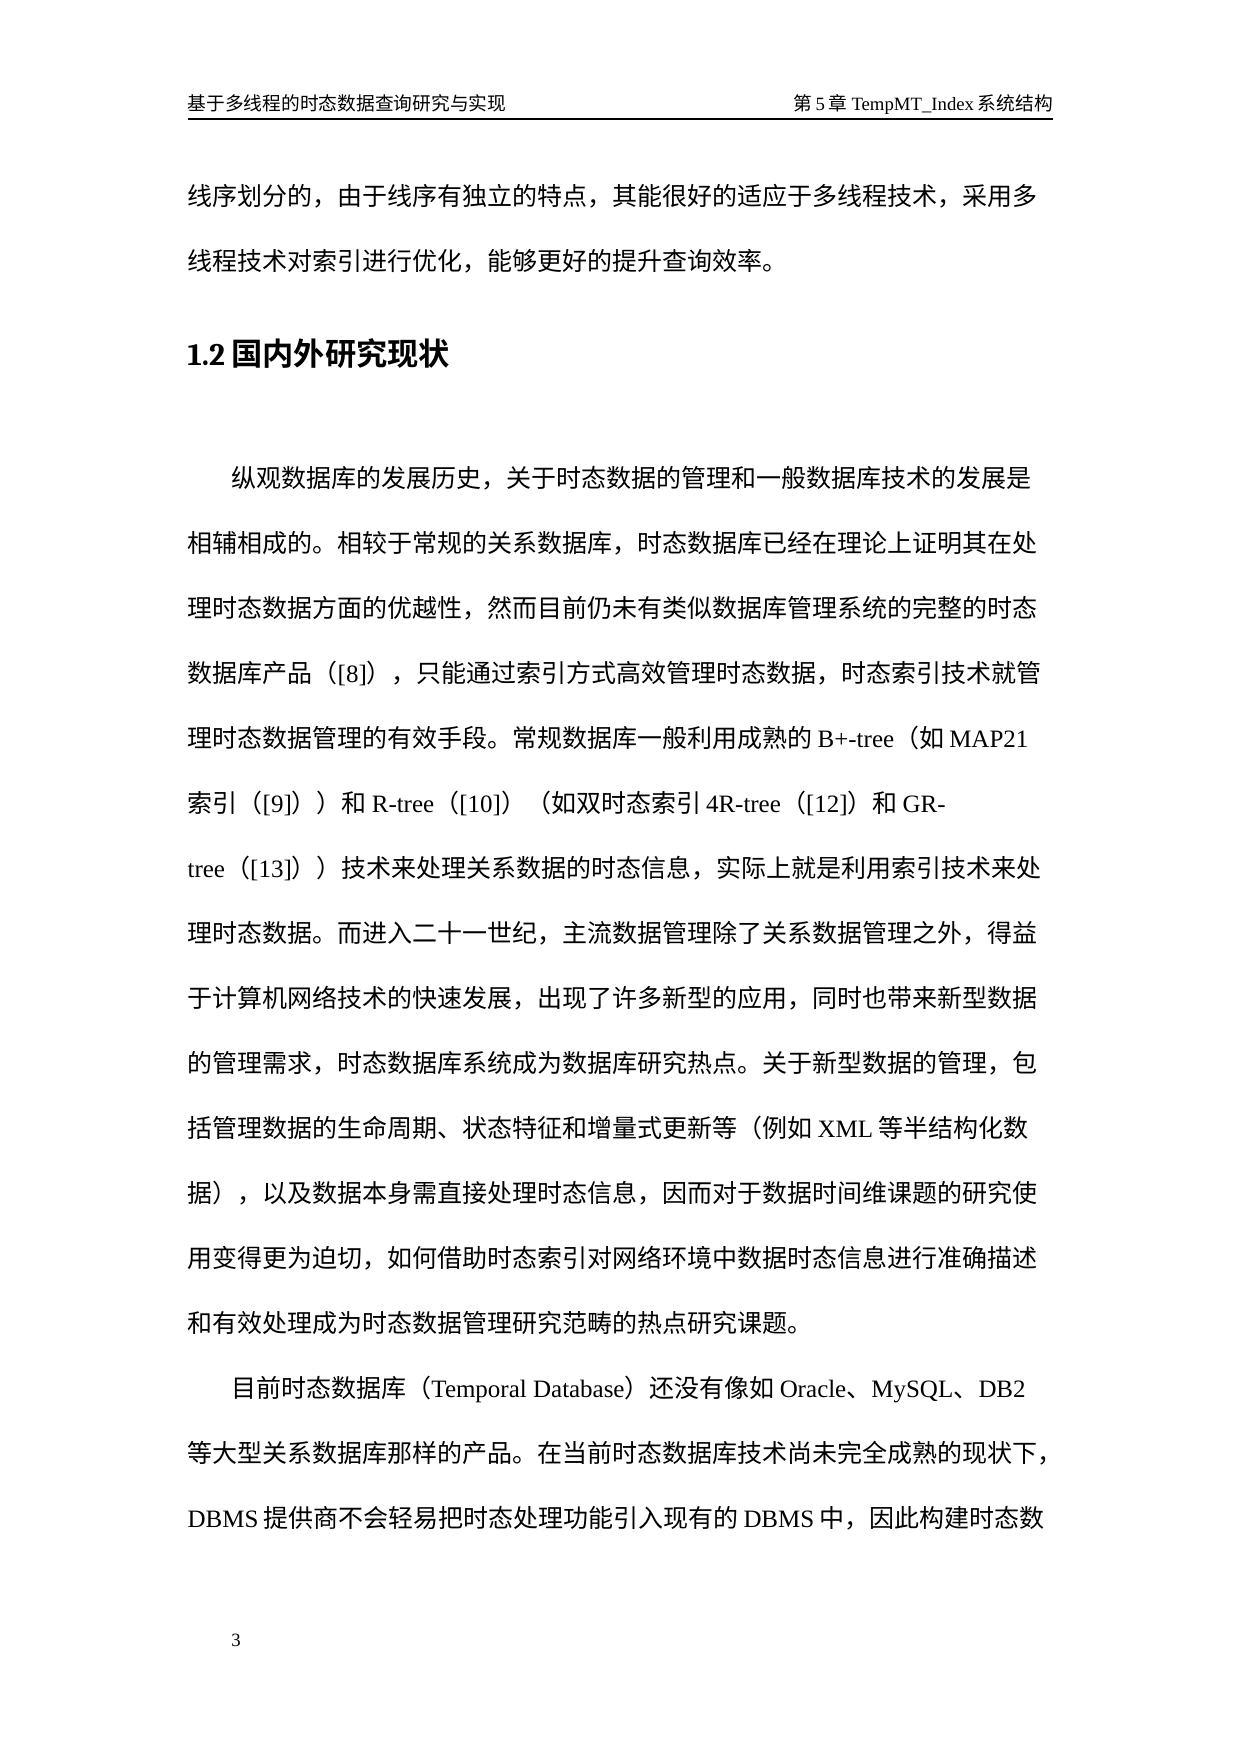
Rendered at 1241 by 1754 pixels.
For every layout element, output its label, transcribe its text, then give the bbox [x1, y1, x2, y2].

subtitle 国内外研究现状 [187, 319, 1053, 384]
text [187, 1354, 1053, 1549]
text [187, 162, 1053, 292]
text 纵观数据库的发展历史，关于时态数据的管理和一般数据库技术的发展是相辅相成的。相较于常规的关系数据库，时态数据库已经在理论上证明其在处理时态数据方面的优越性，然而目前仍未有类似数据库管理系统的完整的时态数据库产品（[7]），只能通过索引方式高效管理时态数据，时态索引技术就管理时态数据管理的有效手段。常规数据库一般利用成熟的B+-tree（如MAP21索引（[8]））和R-tree（[9]）（如双时态索引4R-tree（[11]）和GR-tree（[12]））技术来处理关系数据的时态信息，实际上就是利用索引技术来处理时态数据。而进入二十一世纪，主流数据管理除了关系数据管理之外，得益于计算机网络技术的快速发展，出现了许多新型的应用，同时也带来新型数据的管理需求，时态数据库系统成为数据库研究热点。关于新型数据的管理，包括管理数据的生命周期、状态特征和增量式更新等（例如XML等半结构化数据），以及数据本身需直接处理时态信息，因而对于数据时间维课题的研究使用变得更为迫切，如何借助时态索引对网络环境中数据时态信息进行准确描述和有效处理成为时态数据管理研究范畴的热点研究课题。 [187, 444, 1053, 1354]
